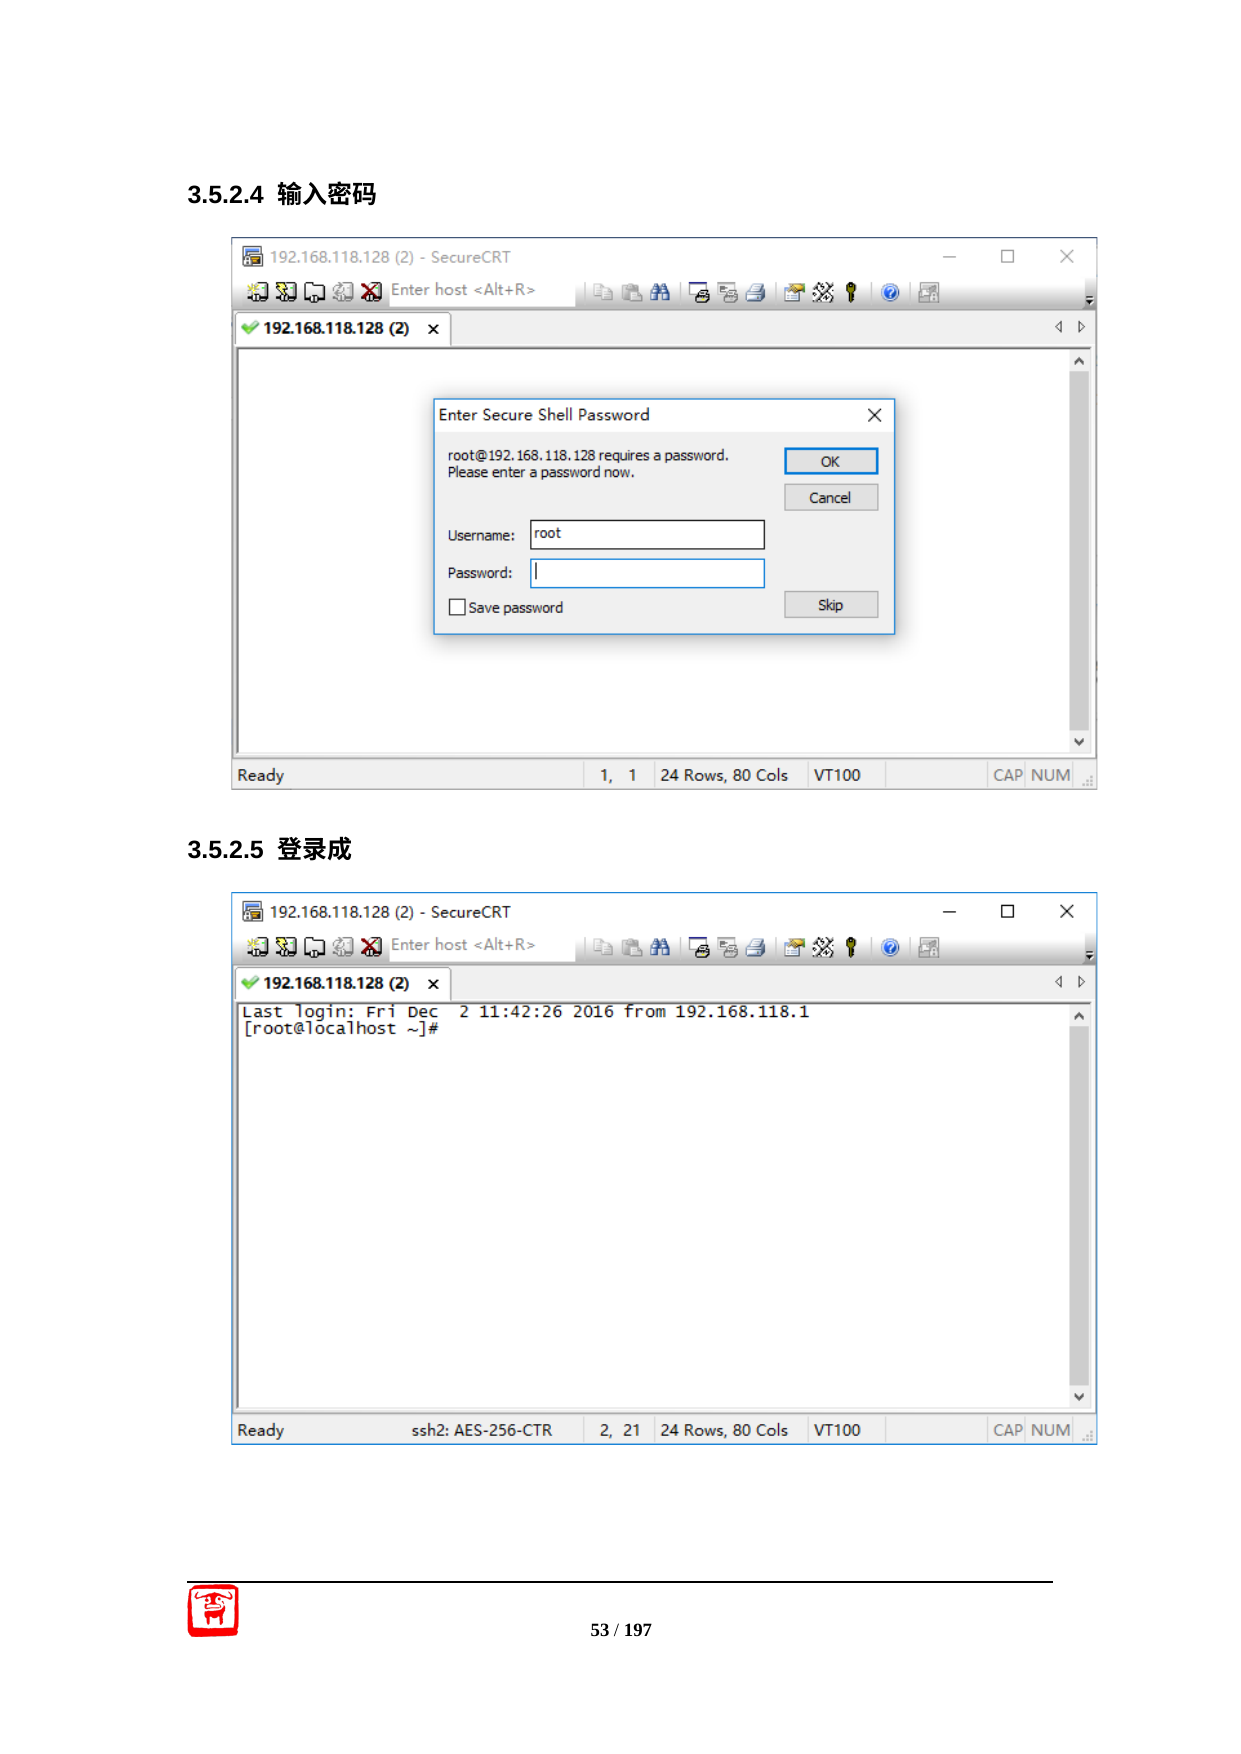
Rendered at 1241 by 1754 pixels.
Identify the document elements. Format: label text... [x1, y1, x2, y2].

picture [187, 1584, 239, 1637]
subtitle 登录成 [187, 815, 1053, 880]
subtitle 输入密码 [187, 160, 1053, 225]
picture [231, 237, 1098, 790]
picture [231, 892, 1098, 1445]
